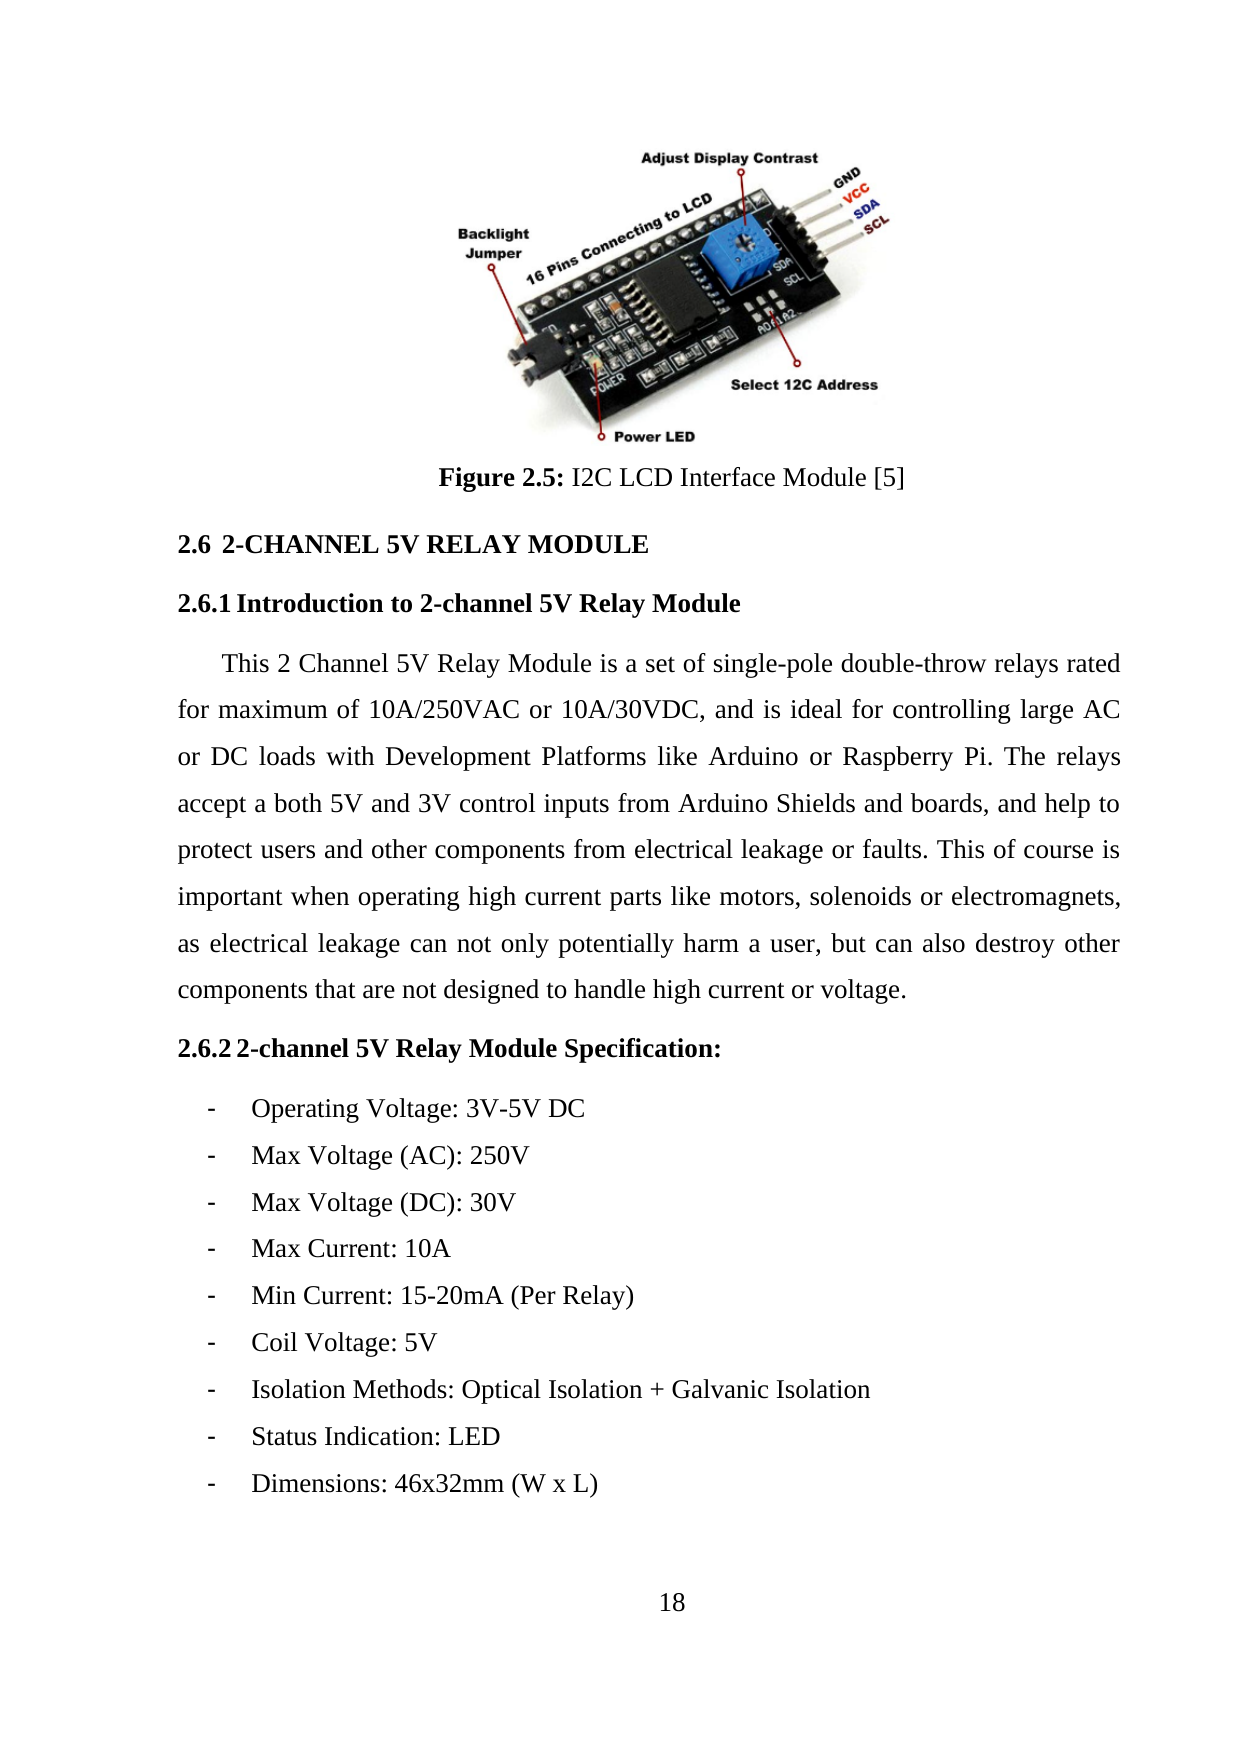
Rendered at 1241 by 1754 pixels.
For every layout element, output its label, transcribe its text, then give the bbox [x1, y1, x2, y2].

subtitle 2-channel 5V Relay Module Specification: [177, 1033, 1122, 1064]
list Dimensions: 46x32mm (W x L) [207, 1467, 1122, 1498]
subtitle Introduction to 2-channel 5V Relay Module [177, 588, 1122, 619]
list Isolation Methods: Optical Isolation + Galvanic Isolation [207, 1373, 1122, 1404]
list Max Current: 10A [207, 1232, 1122, 1264]
text Figure 2.5: I2C LCD Interface Module [5] [177, 461, 1122, 492]
list Max Voltage (DC): 30V [207, 1186, 1122, 1217]
list Status Indication: LED [207, 1420, 1122, 1451]
text This 2 Channel 5V Relay Module is a set of single-pole double-throw relays rated for maximum of 10A/250VAC or 10A/30VDC, and is ideal for controlling large AC or DC loads with Development Platforms like Arduino or Raspberry Pi. The relays accept a both 5V and 3V control inputs from Arduino Shields and boards, and help to protect users and other components from electrical leakage or faults. This of course is important when operating high current parts like motors, solenoids or electromagnets, as electrical leakage can not only potentially harm a user, but can also destroy other components that are not designed to handle high current or voltage. [177, 647, 1122, 1004]
picture [448, 147, 896, 446]
list Coil Voltage: 5V [207, 1326, 1122, 1357]
list Operating Voltage: 3V-5V DC [207, 1092, 1122, 1123]
list Max Voltage (AC): 250V [207, 1139, 1122, 1170]
list Min Current: 15-20mA (Per Relay) [207, 1279, 1122, 1311]
subtitle 2-channel 5v relay module [177, 528, 1122, 559]
